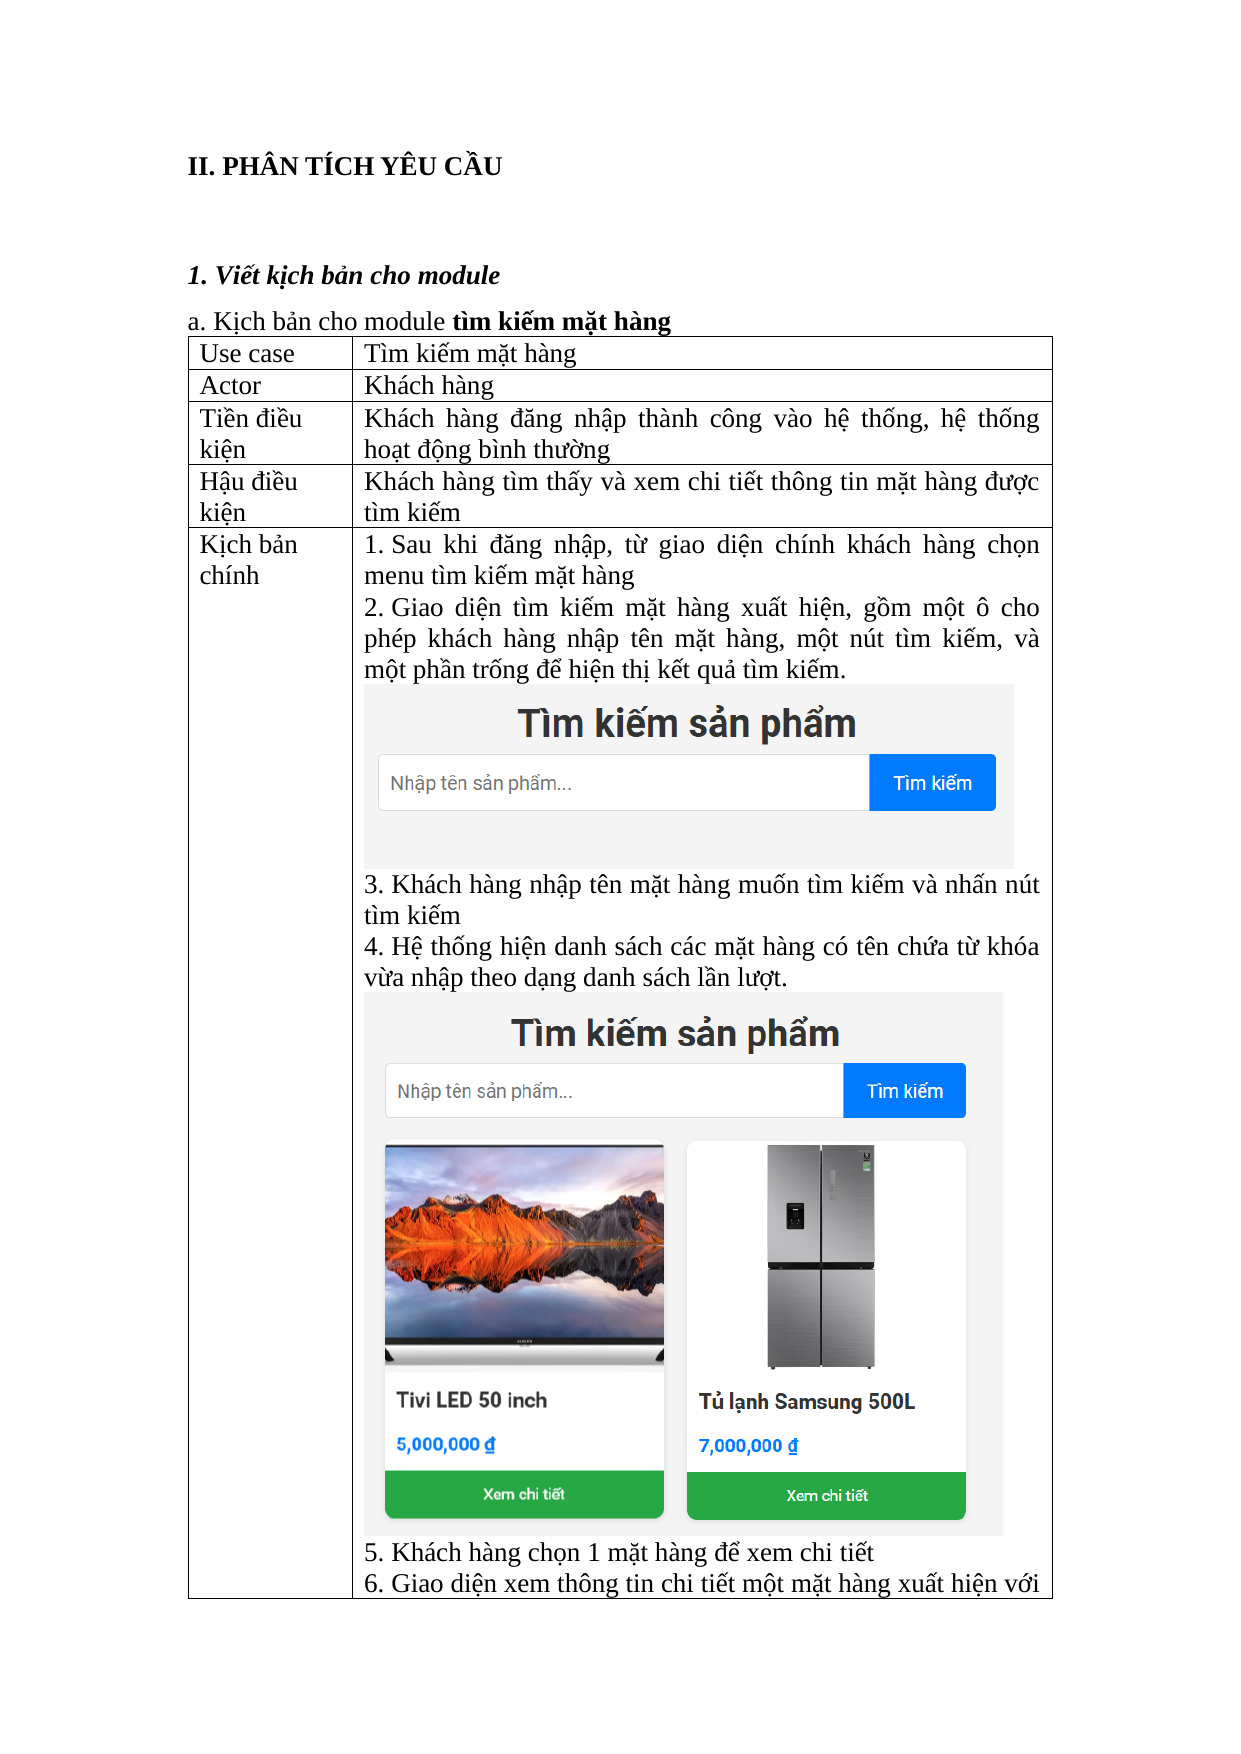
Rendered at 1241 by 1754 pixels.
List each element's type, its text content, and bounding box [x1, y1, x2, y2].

table_cell Hậu điều kiện [189, 465, 352, 527]
subtitle Viết kịch bản cho module [187, 259, 1053, 291]
table_cell Khách hàng đăng nhập thành công vào hệ thống, hệ thống hoạt động bình thường [353, 402, 1052, 464]
list Kịch bản cho module tìm kiếm mặt hàng [187, 305, 1053, 336]
table_cell Khách hàng [353, 370, 1052, 401]
table_cell Actor [189, 370, 352, 401]
picture [363, 992, 1004, 1536]
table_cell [353, 528, 1052, 1598]
picture [363, 684, 1014, 869]
table_header Use case [189, 337, 352, 368]
table_cell Kịch bản chính [189, 528, 352, 1598]
table_header Tìm kiếm mặt hàng [353, 337, 1052, 368]
table_cell Khách hàng tìm thấy và xem chi tiết thông tin mặt hàng được tìm kiếm [353, 465, 1052, 527]
table_cell Tiền điều kiện [189, 402, 352, 464]
subtitle PHÂN TÍCH YÊU CẦU [187, 150, 1053, 181]
